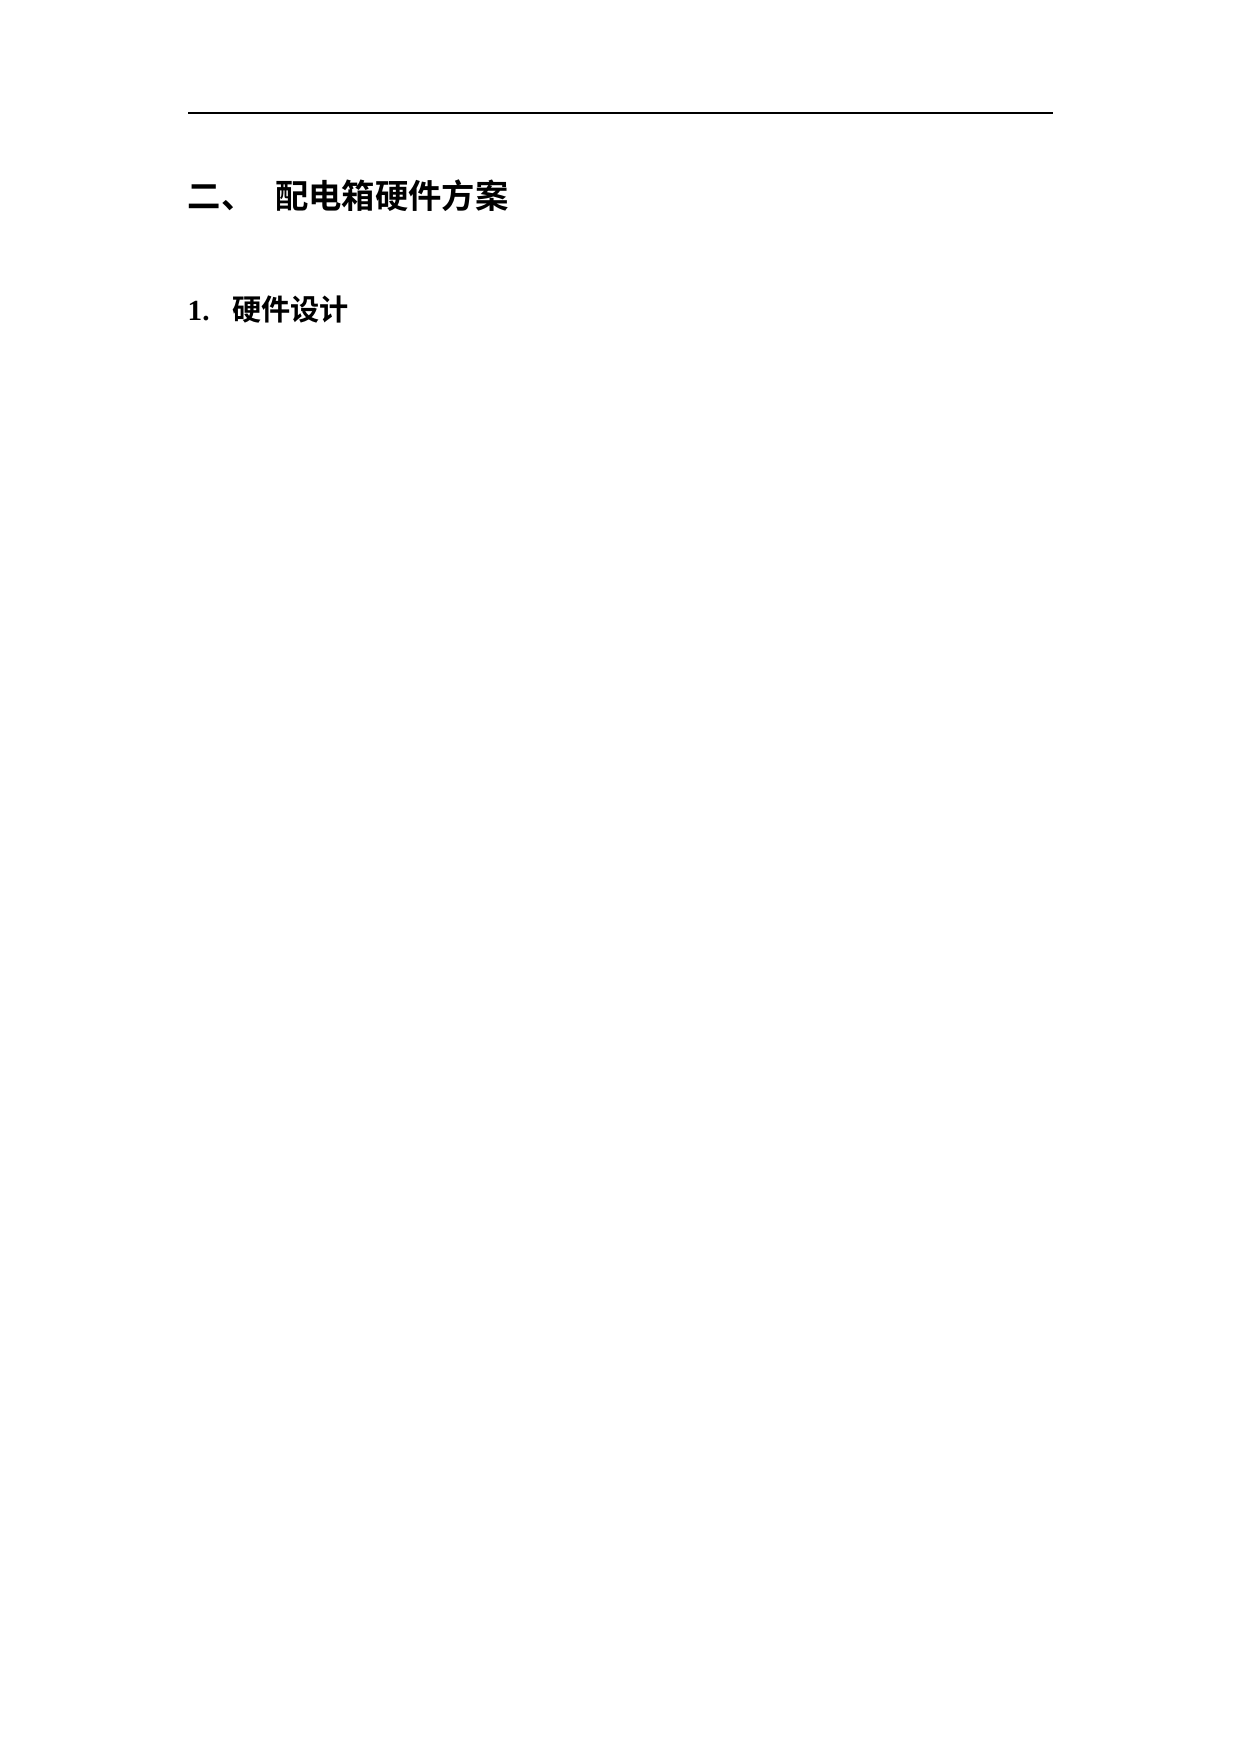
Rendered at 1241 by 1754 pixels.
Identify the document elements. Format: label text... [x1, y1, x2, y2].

subtitle 配电箱硬件方案 [187, 162, 1053, 227]
subtitle 硬件设计 [187, 275, 1053, 340]
